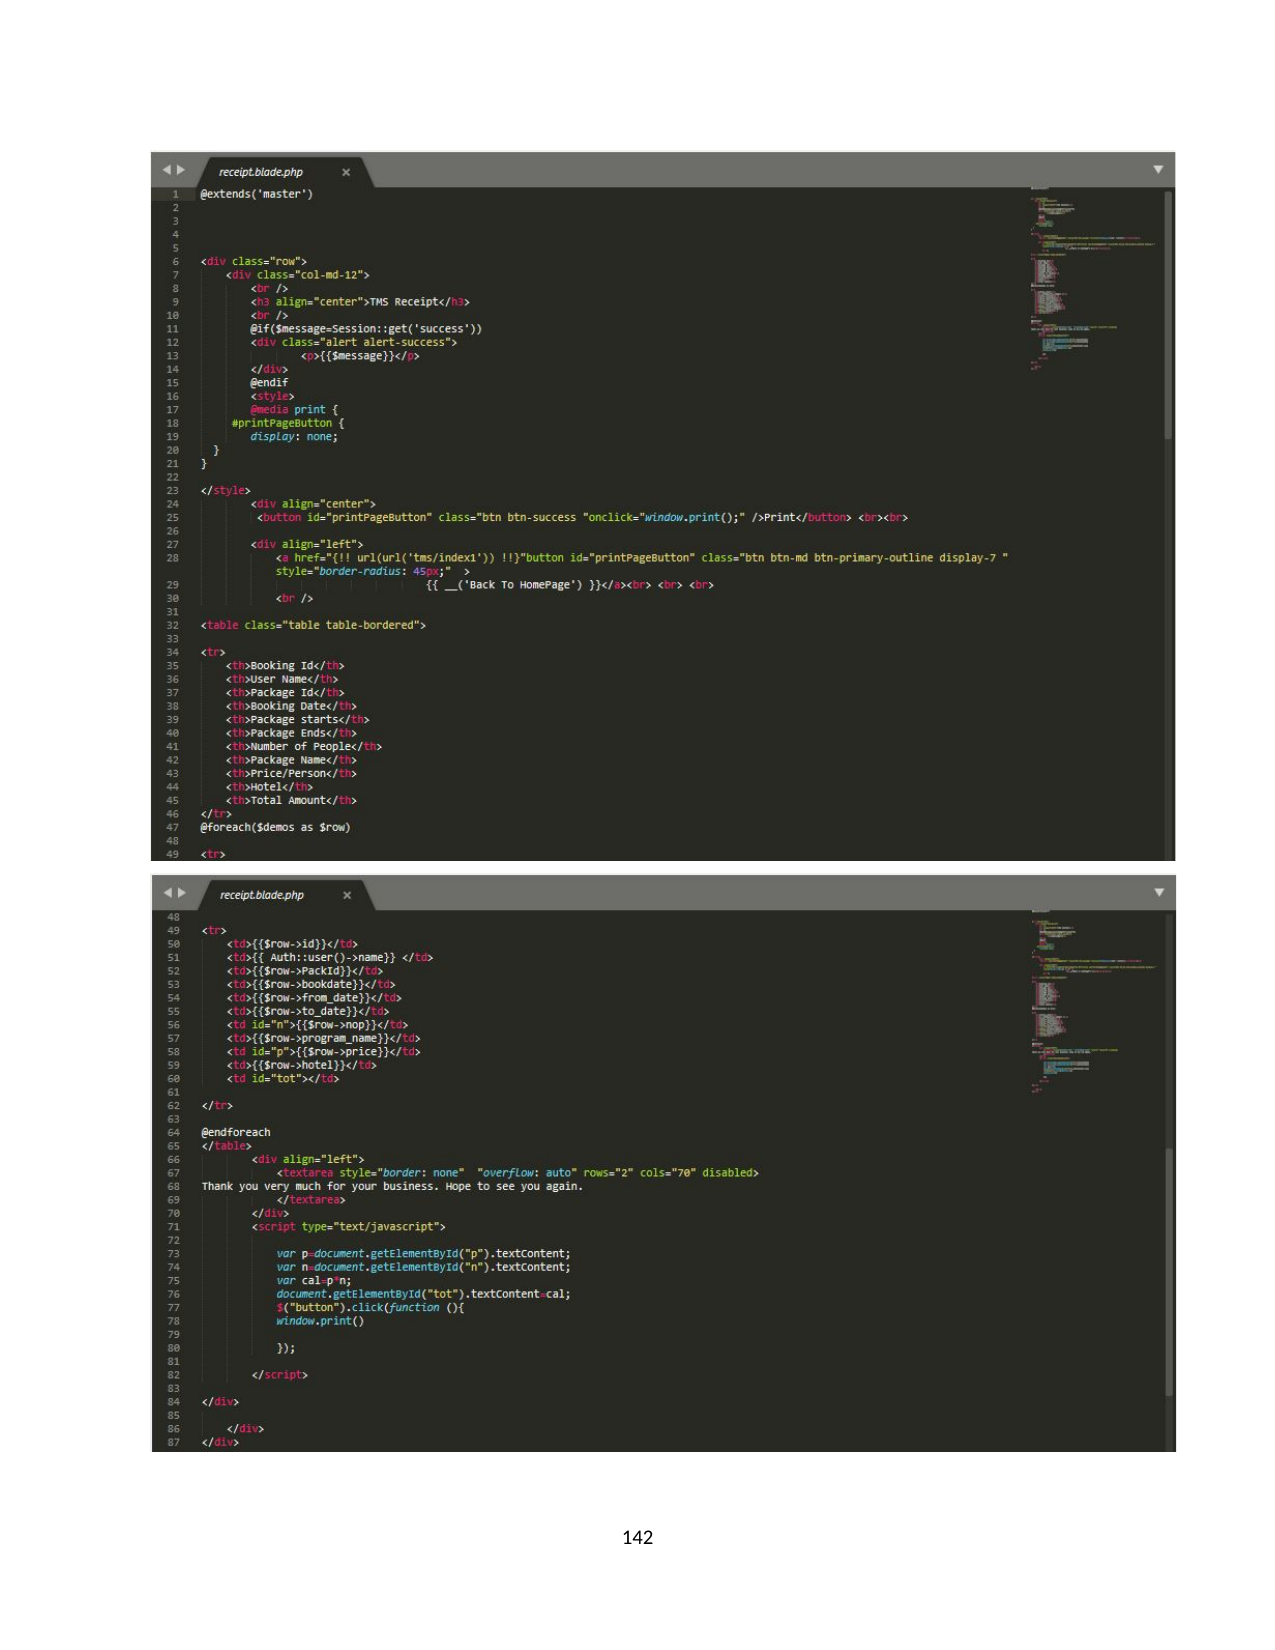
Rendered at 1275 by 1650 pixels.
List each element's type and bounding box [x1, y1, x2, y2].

picture [150, 150, 1176, 861]
picture [150, 873, 1177, 1452]
